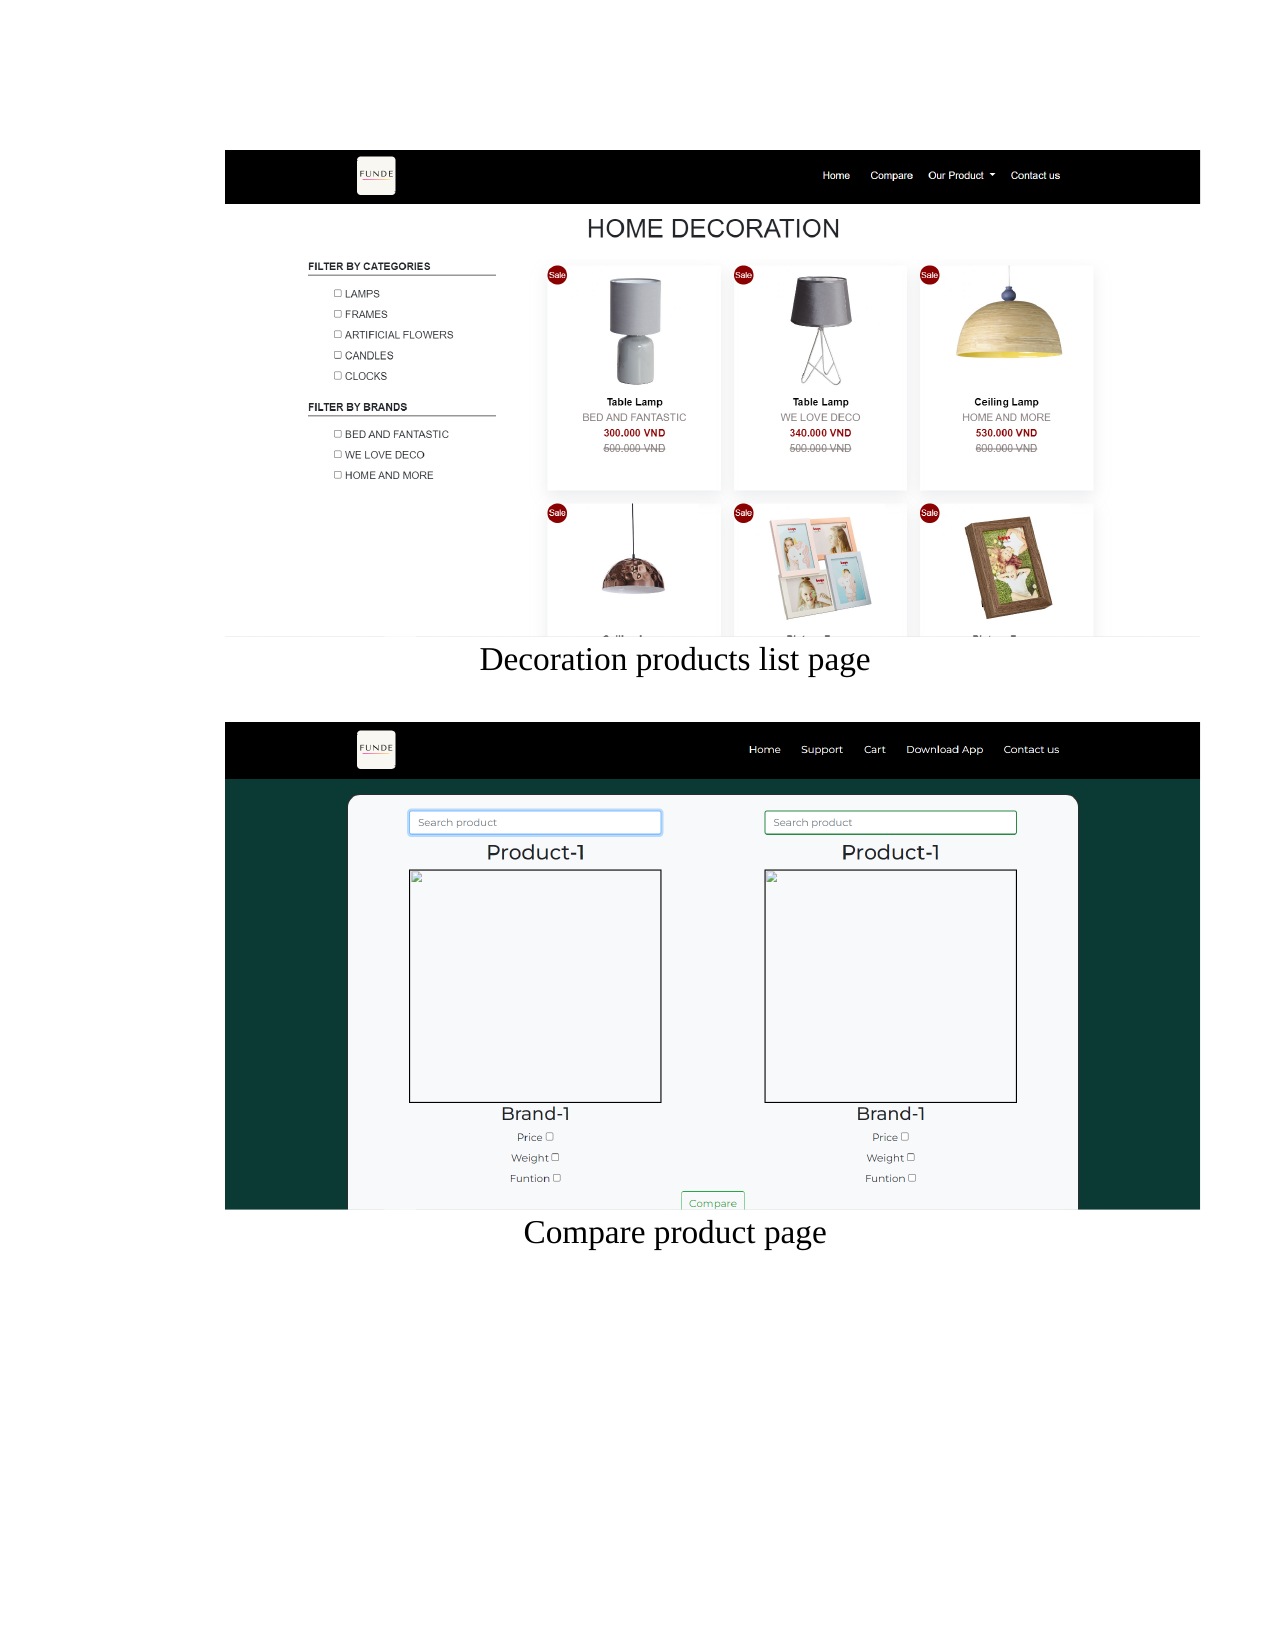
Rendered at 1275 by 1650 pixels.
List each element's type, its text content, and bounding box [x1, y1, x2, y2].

picture [225, 722, 1200, 1210]
picture [225, 150, 1200, 637]
list Compare product page [225, 1212, 1125, 1251]
list Decoration products list page [225, 639, 1125, 678]
